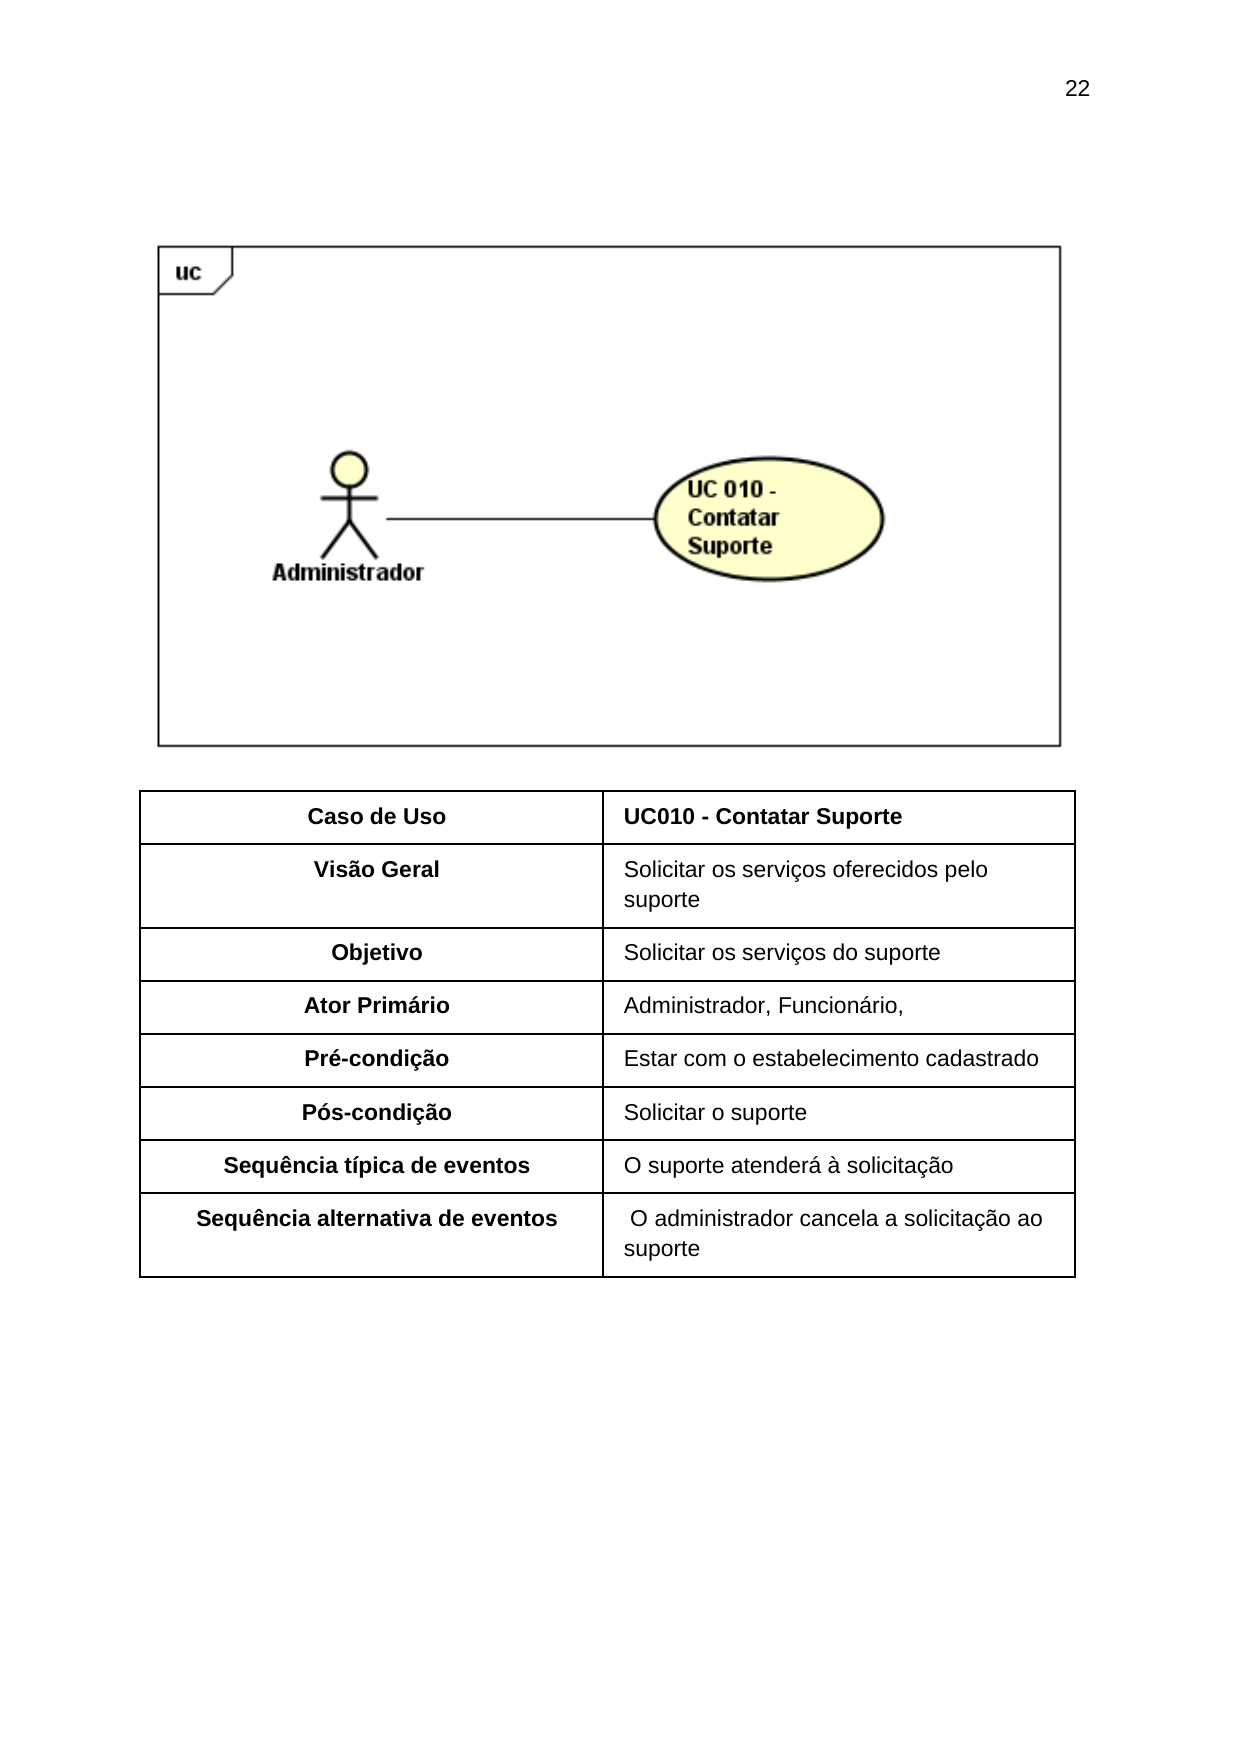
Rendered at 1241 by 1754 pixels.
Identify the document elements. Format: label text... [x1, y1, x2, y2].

table_cell Pré-condição [141, 1035, 602, 1086]
table_cell Estar com o estabelecimento cadastrado [604, 1035, 1074, 1086]
picture [150, 240, 1071, 757]
table_cell O administrador cancela a solicitação ao suporte [604, 1194, 1074, 1276]
table_cell Solicitar o suporte [604, 1088, 1074, 1139]
table_cell O suporte atenderá à solicitação [604, 1141, 1074, 1192]
table_cell Sequência típica de eventos [141, 1141, 602, 1192]
table_cell Sequência alternativa de eventos [141, 1194, 602, 1276]
table_cell Pós-condição [141, 1088, 602, 1139]
table_cell Administrador, Funcionário, [604, 982, 1074, 1033]
table_cell Visão Geral [141, 845, 602, 927]
table_cell Solicitar os serviços oferecidos pelo suporte [604, 845, 1074, 927]
table_cell Ator Primário [141, 982, 602, 1033]
table_cell Solicitar os serviços do suporte [604, 929, 1074, 980]
table_cell Objetivo [141, 929, 602, 980]
table_header UC010 - Contatar Suporte [604, 792, 1074, 843]
table_header Caso de Uso [141, 792, 602, 843]
